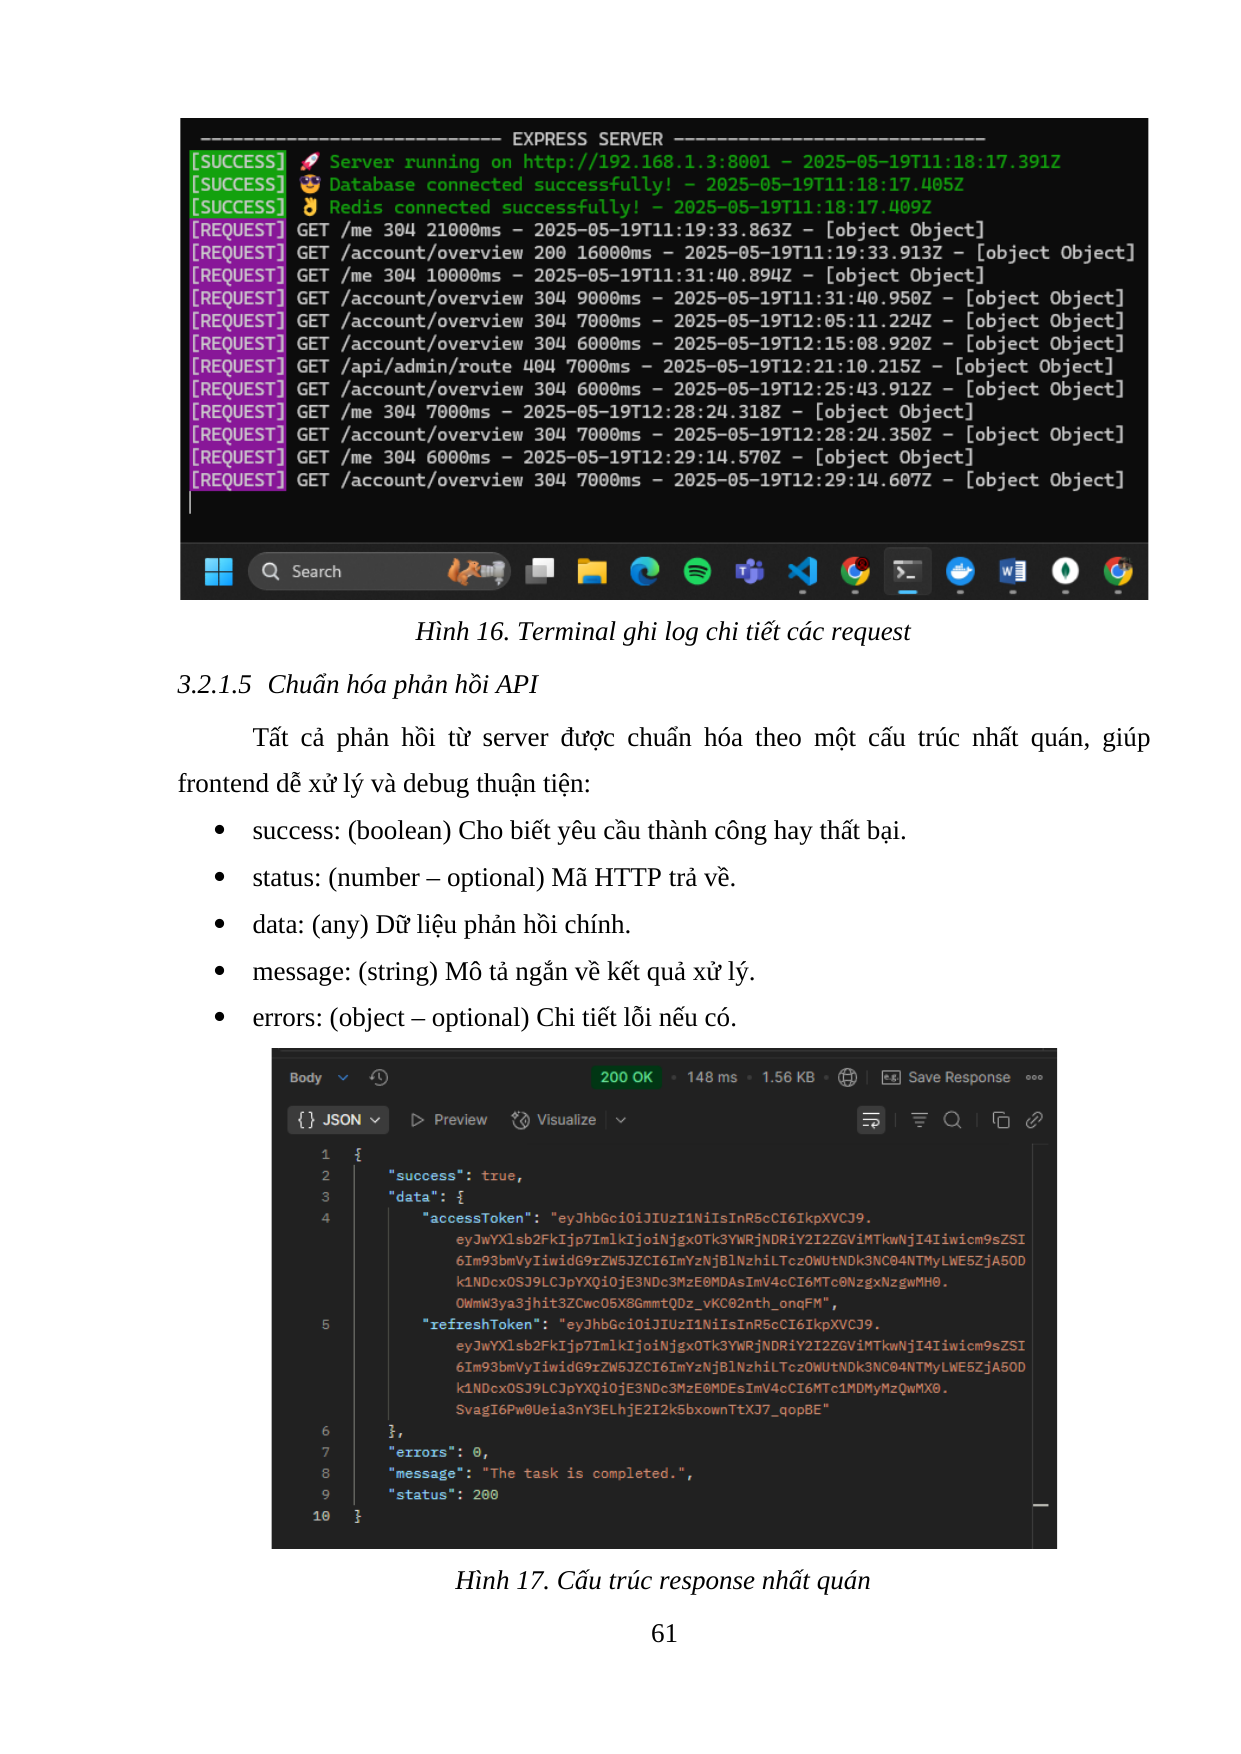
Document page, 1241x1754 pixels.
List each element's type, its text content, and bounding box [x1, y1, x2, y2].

text Hình 17. Cấu trúc response nhất quán [177, 1564, 1152, 1595]
list errors: (object – optional) Chi tiết lỗi nếu có. [215, 1002, 1152, 1033]
text Tất cả phản hồi từ server được chuẩn hóa theo một cấu trúc nhất quán, giúp frontend dễ xử lý và debug thuận tiện: [177, 721, 1152, 798]
list message: (string) Mô tả ngắn về kết quả xử lý. [215, 955, 1152, 986]
subtitle Chuẩn hóa phản hồi API [177, 668, 1152, 699]
list status: (number – optional) Mã HTTP trả về. [215, 861, 1152, 892]
text Hình 16. Terminal ghi log chi tiết các request [177, 615, 1152, 646]
picture [180, 118, 1149, 600]
picture [271, 1048, 1058, 1549]
list success: (boolean) Cho biết yêu cầu thành công hay thất bại. [215, 814, 1152, 845]
list data: (any) Dữ liệu phản hồi chính. [215, 908, 1152, 939]
